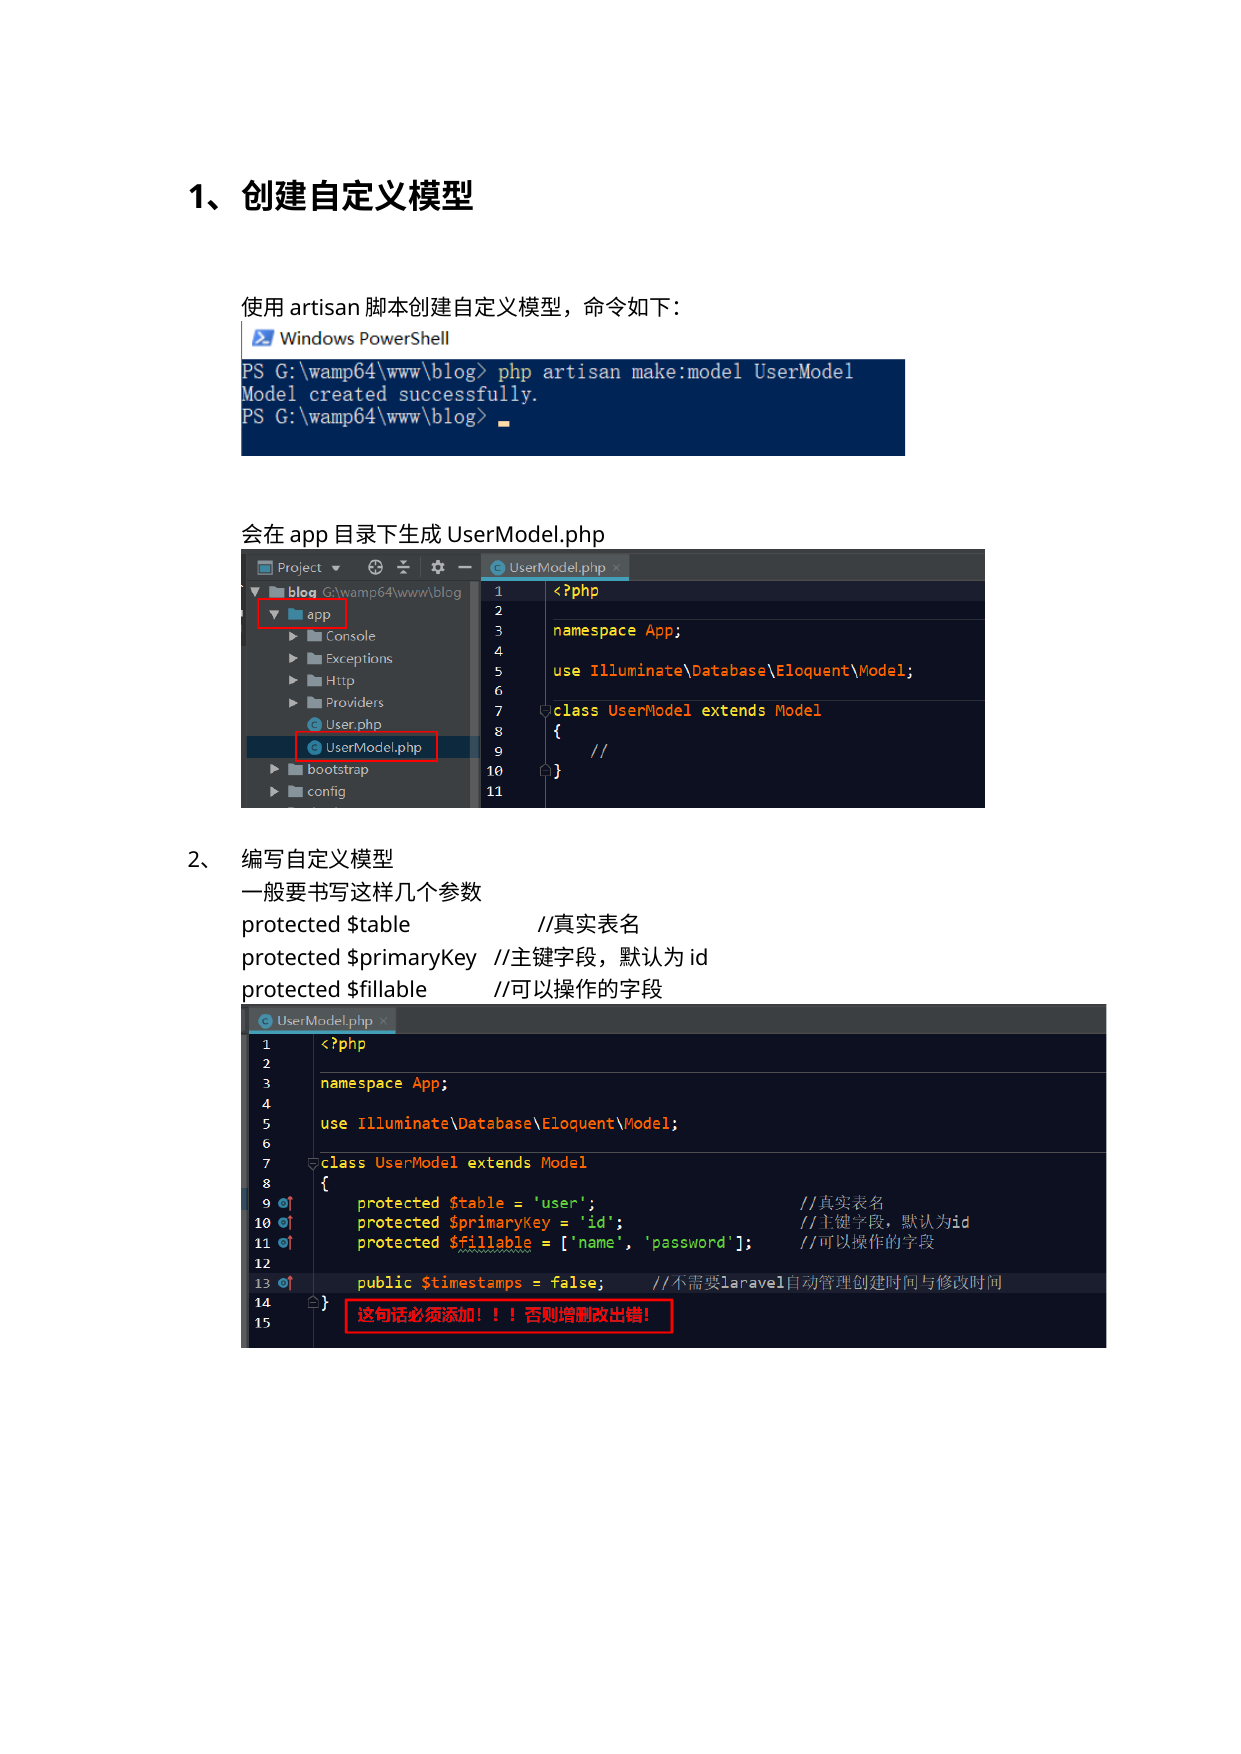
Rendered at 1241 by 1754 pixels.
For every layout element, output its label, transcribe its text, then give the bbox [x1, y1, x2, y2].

list protected $fillable //可以操作的字段 [241, 972, 1053, 1004]
list protected $table //真实表名 [241, 907, 1053, 939]
subtitle 创建自定义模型 [187, 162, 1053, 227]
picture [241, 321, 906, 456]
list 编写自定义模型 [187, 842, 1053, 874]
list 使用artisan脚本创建自定义模型，命令如下： [241, 289, 1053, 322]
list protected $primaryKey //主键字段，默认为id [241, 939, 1053, 972]
list 会在app目录下生成UserModel.php [241, 517, 1053, 549]
picture [241, 549, 985, 808]
list 一般要书写这样几个参数 [241, 874, 1053, 907]
picture [241, 1004, 1107, 1348]
